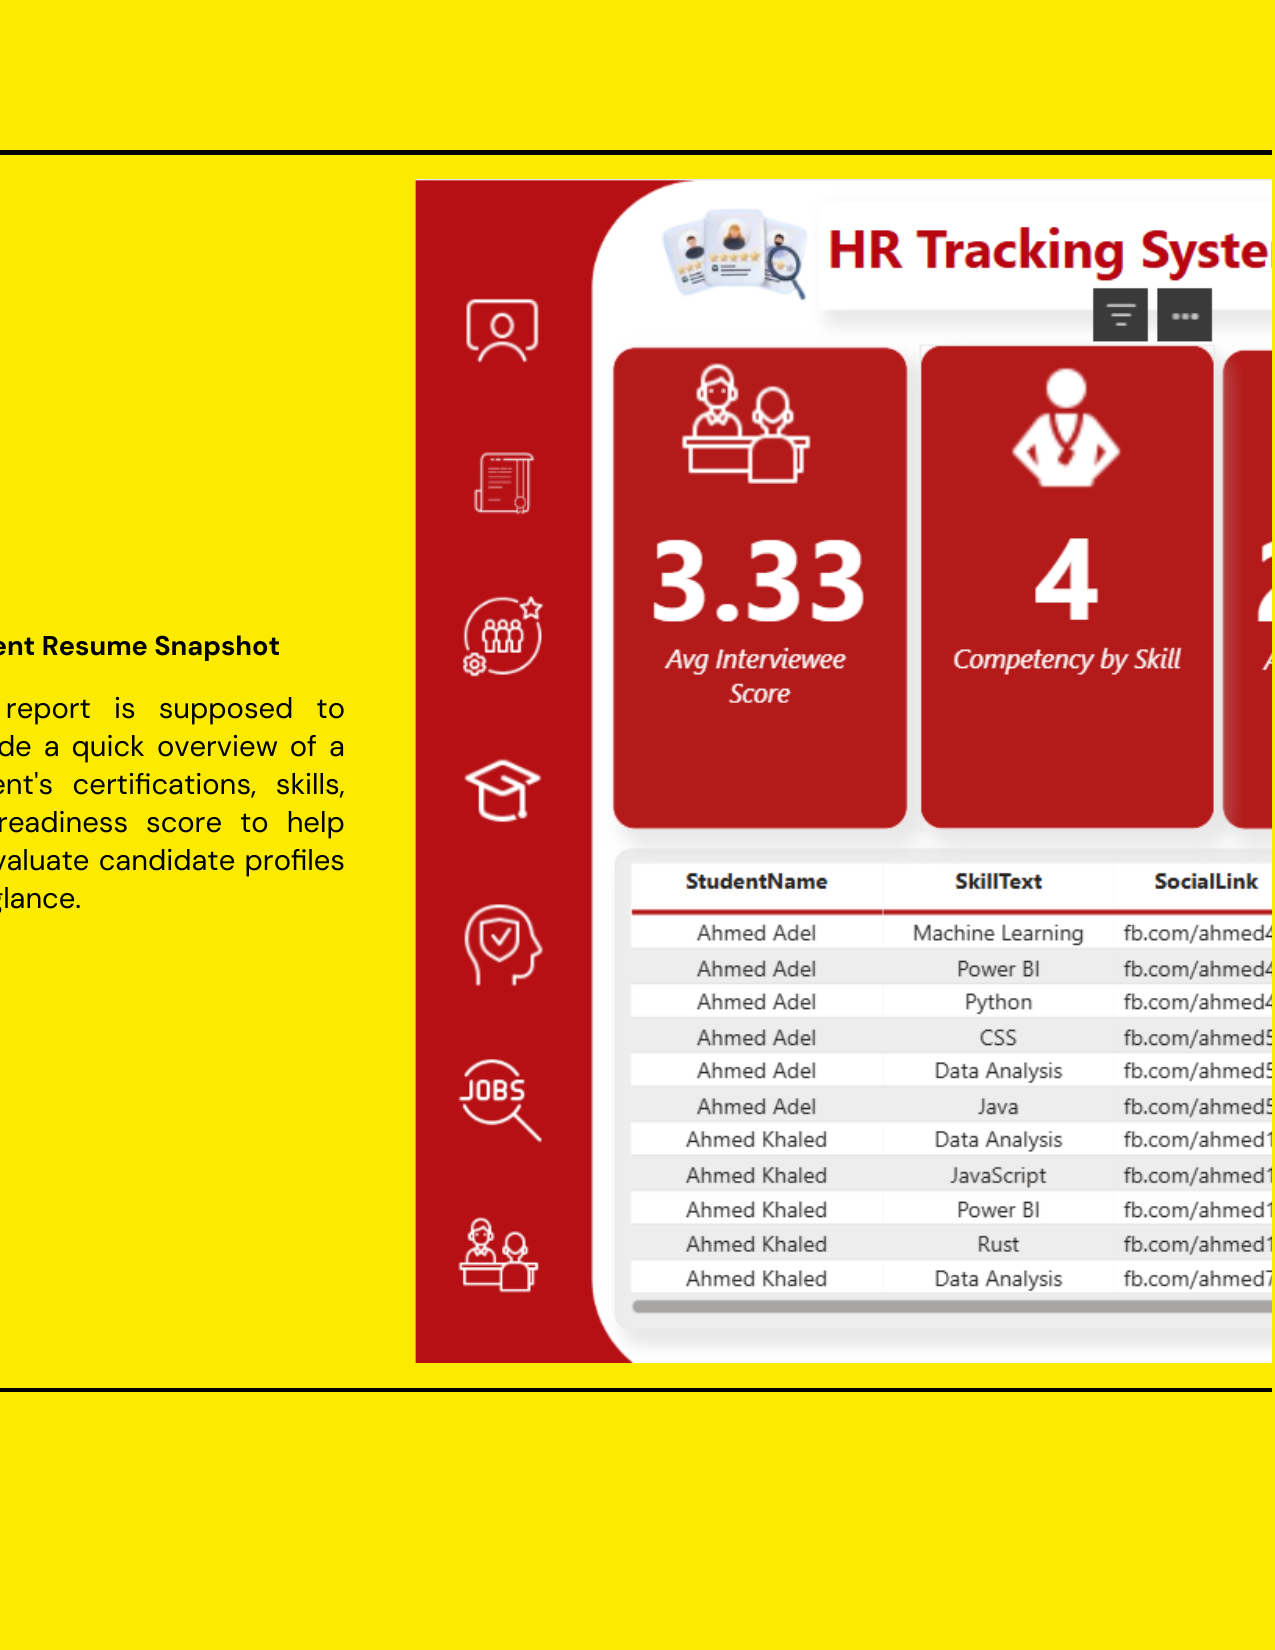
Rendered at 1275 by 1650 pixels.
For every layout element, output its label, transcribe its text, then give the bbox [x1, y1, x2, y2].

table_cell Student Resume Snapshot This report is supposed to provide a quick overview of a student's certifications, skills, and readiness score to help HR evaluate candidate profiles at a glance. [0, 155, 378, 1387]
picture [415, 179, 1272, 1363]
table_cell [378, 155, 1272, 1387]
